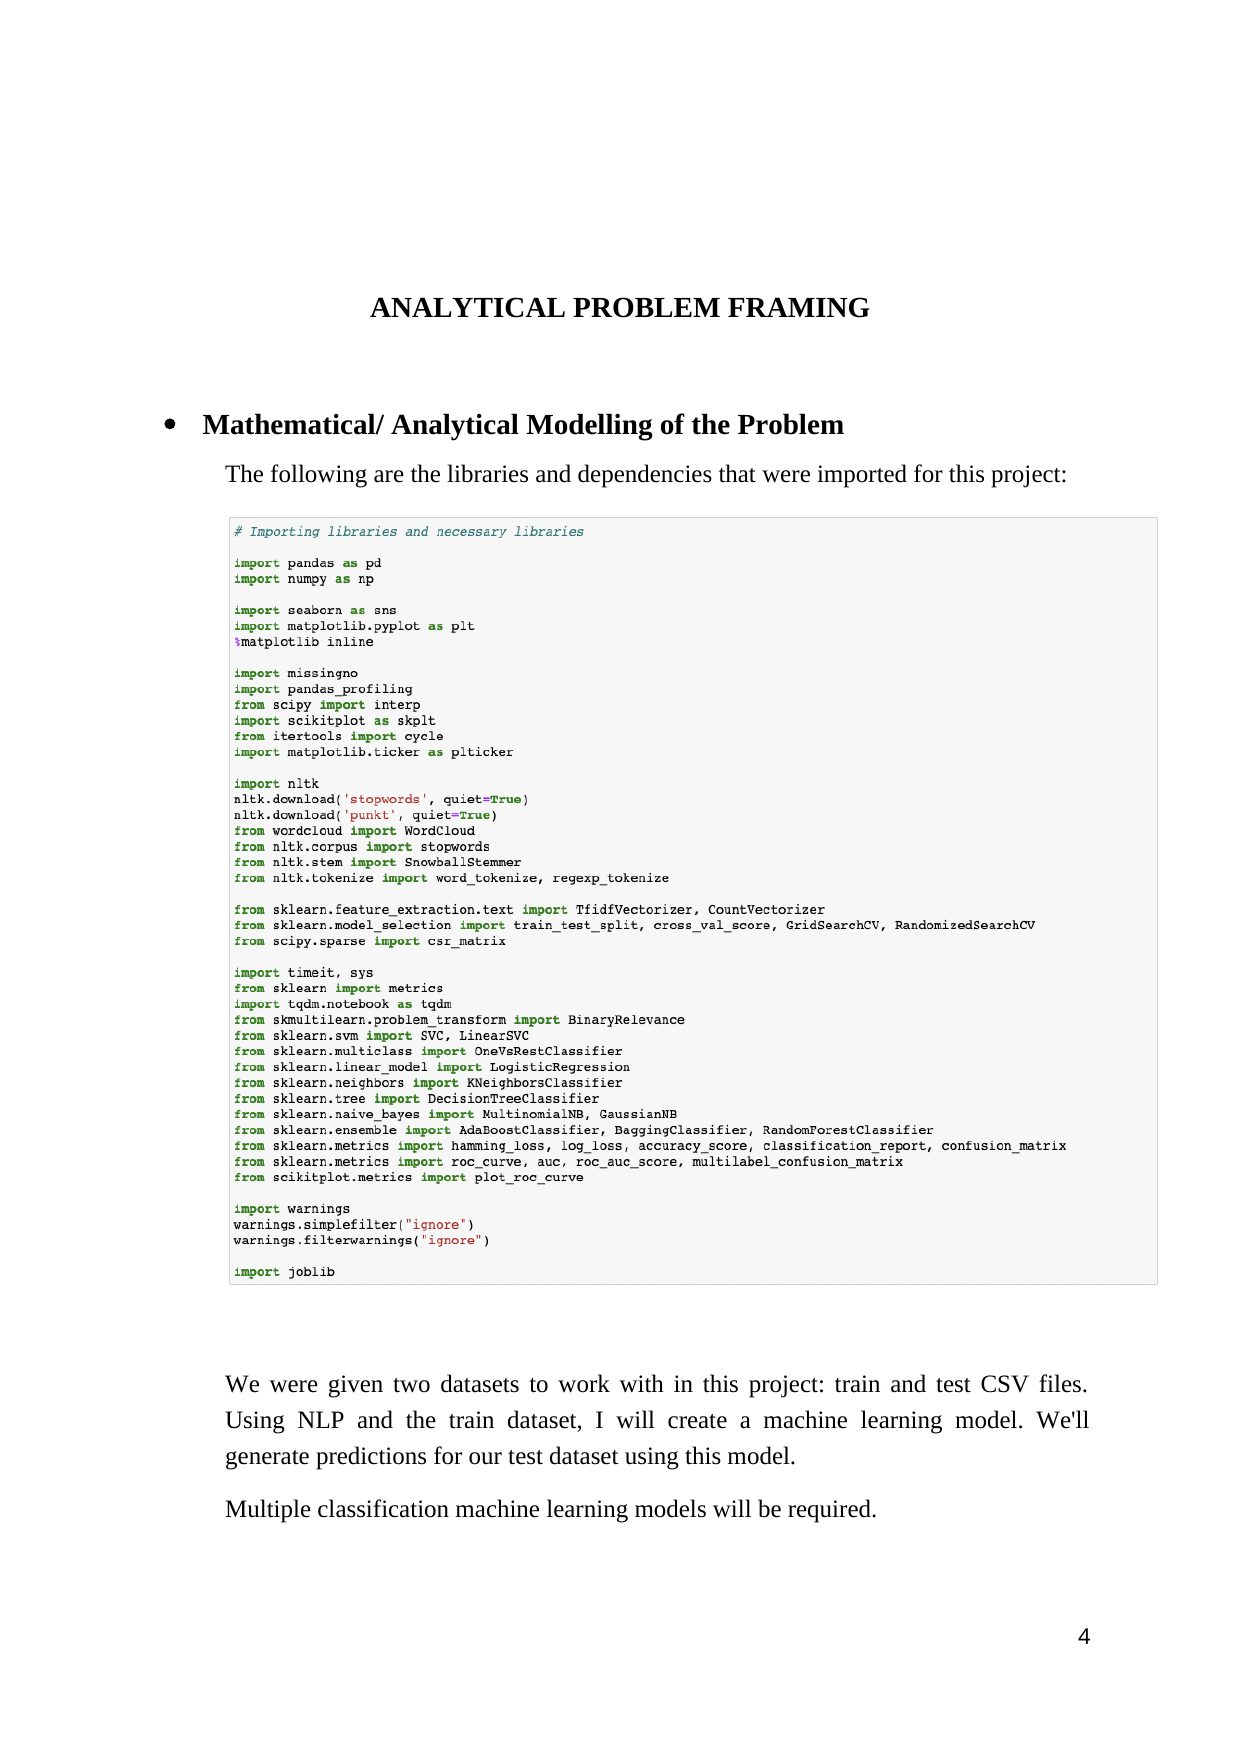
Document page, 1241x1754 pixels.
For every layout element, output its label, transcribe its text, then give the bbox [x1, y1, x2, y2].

list Mathematical/ Analytical Modelling of the Problem [165, 407, 1090, 441]
text We were given two datasets to work with in this project: train and test CSV files. Using NLP and the train dataset, I will create a machine learning model. We'll generate predictions for our test dataset using this model. [225, 1369, 1090, 1470]
picture [225, 511, 1166, 1293]
text ANALYTICAL PROBLEM FRAMING [150, 290, 1090, 323]
text Multiple classification machine learning models will be required. [225, 1494, 1090, 1523]
text The following are the libraries and dependencies that were imported for this project: [225, 459, 1090, 488]
